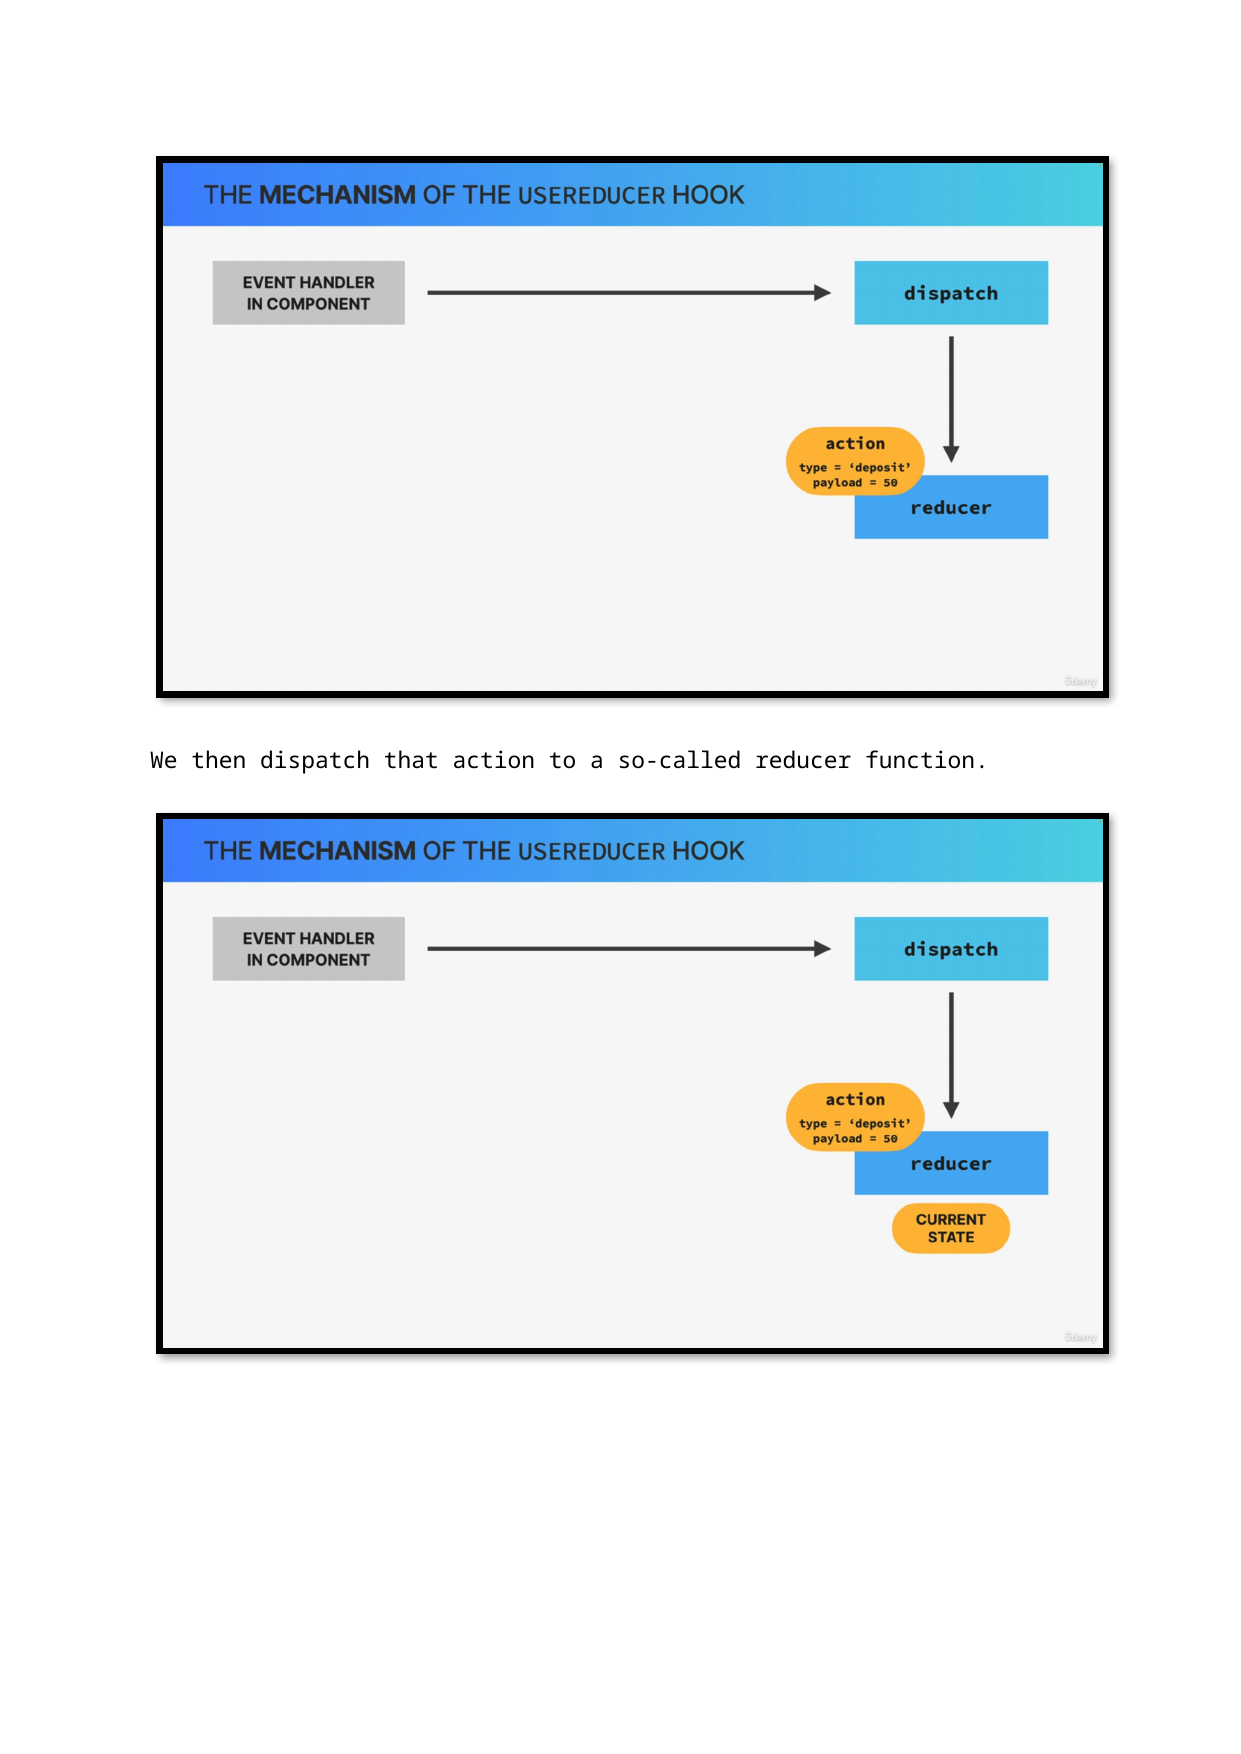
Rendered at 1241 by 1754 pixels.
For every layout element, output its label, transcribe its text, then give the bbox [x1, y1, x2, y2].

picture [163, 819, 1103, 1348]
text We then dispatch that action to a so-called reducer function. [150, 744, 1090, 775]
picture [163, 163, 1103, 691]
